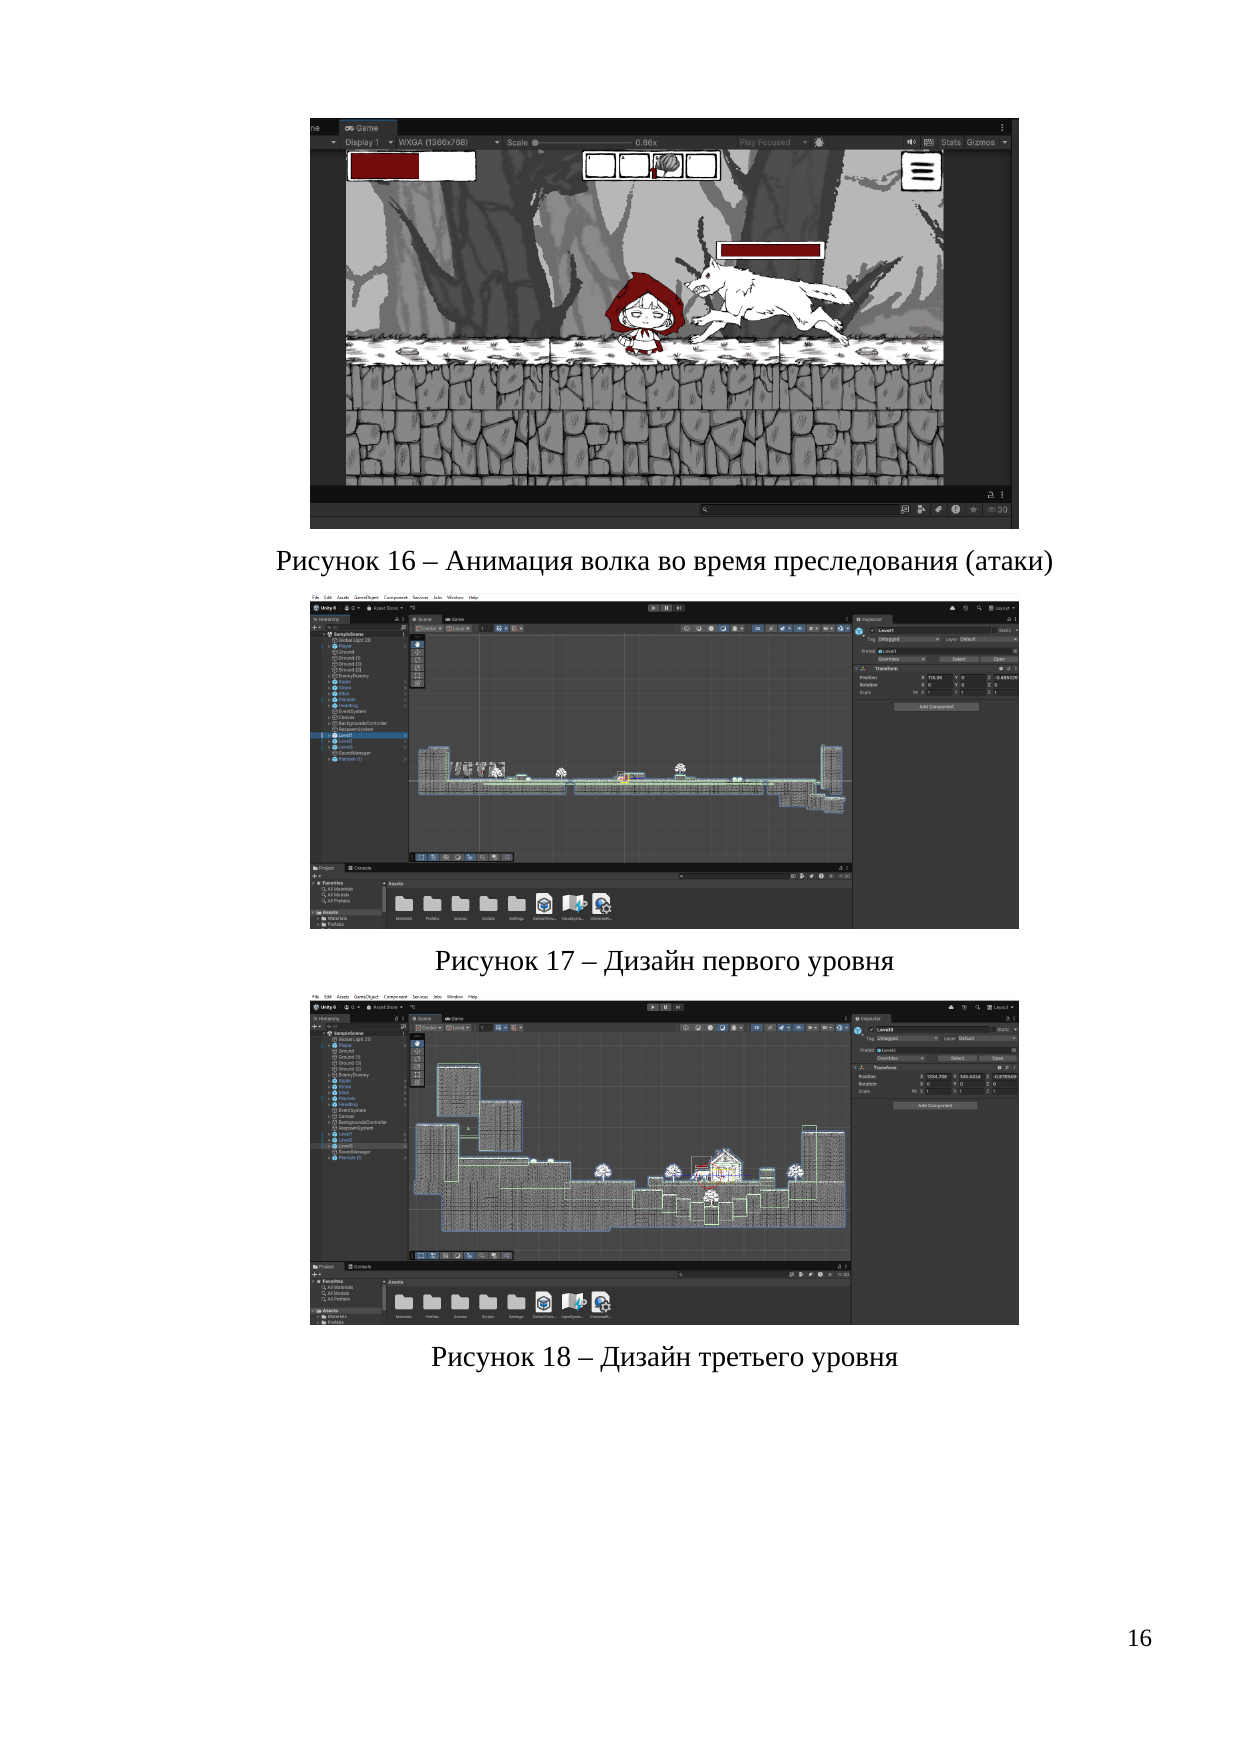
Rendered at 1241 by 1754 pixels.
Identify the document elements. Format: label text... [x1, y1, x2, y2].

text Рисунок 17 – Дизайн первого уровня [177, 943, 1152, 976]
text Рисунок 18 – Дизайн третьего уровня [177, 1339, 1152, 1372]
picture [310, 118, 1019, 529]
picture [310, 593, 1019, 929]
text Рисунок 16 – Анимация волка во время преследования (атаки) [177, 543, 1152, 577]
picture [310, 993, 1019, 1325]
